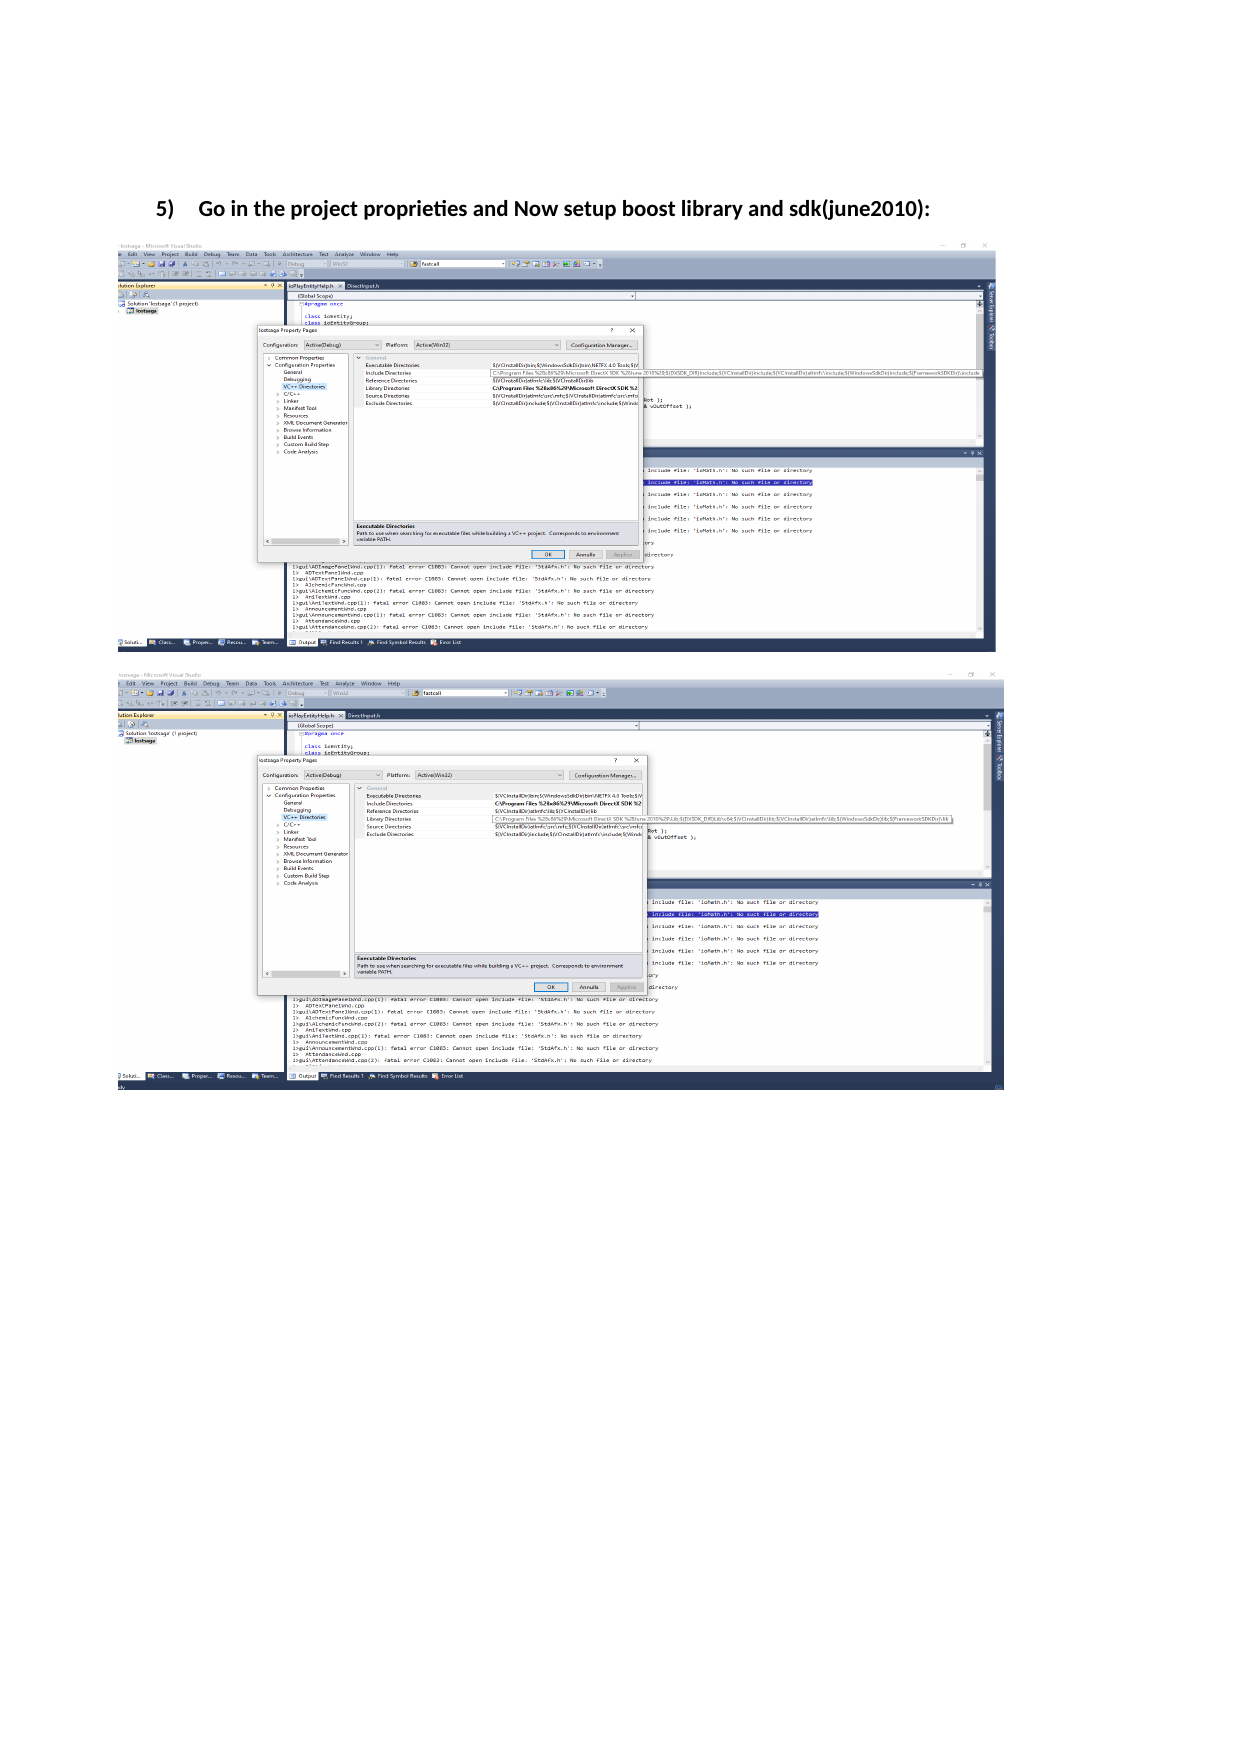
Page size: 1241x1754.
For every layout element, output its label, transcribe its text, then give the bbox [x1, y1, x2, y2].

picture [118, 670, 1004, 1090]
picture [118, 241, 996, 652]
list Go in the project proprieties and Now setup boost library and sdk(june2010): [156, 194, 1122, 222]
